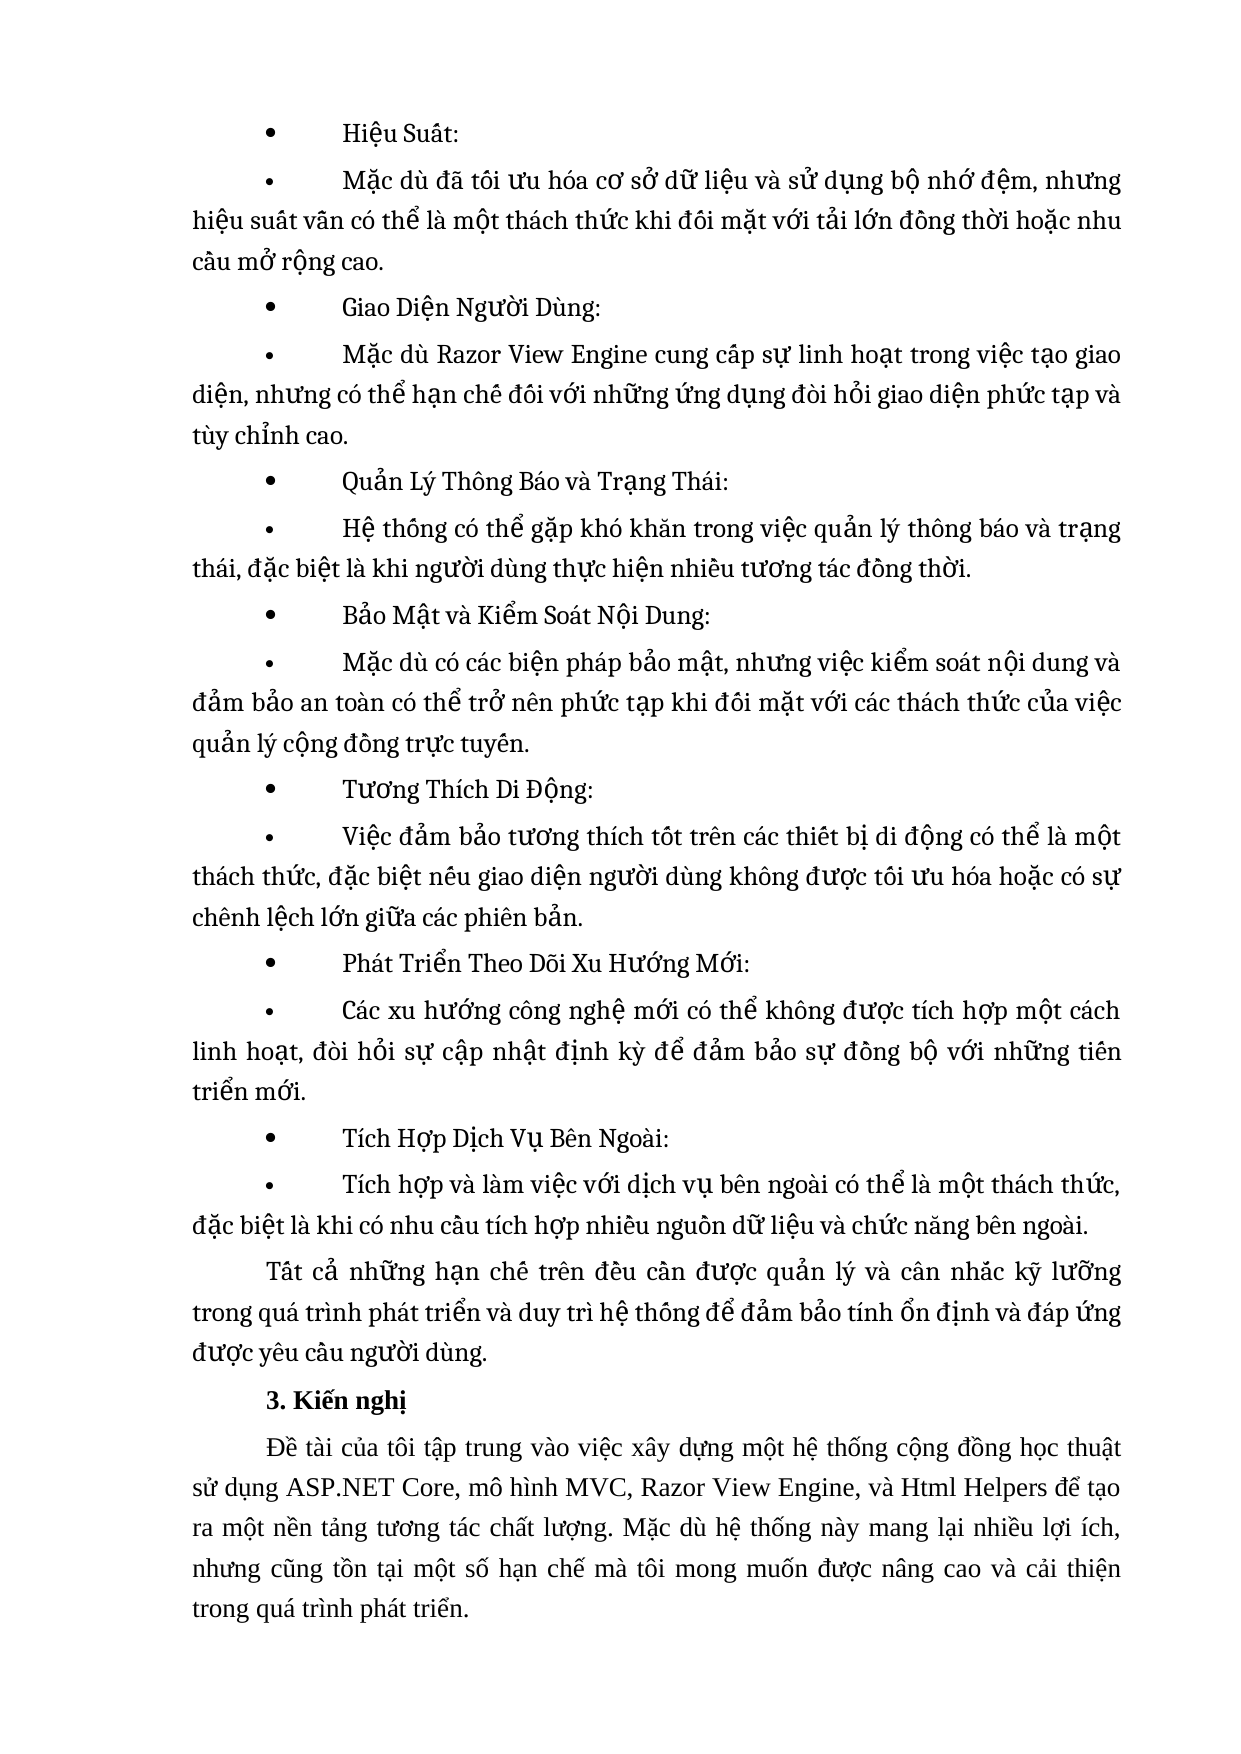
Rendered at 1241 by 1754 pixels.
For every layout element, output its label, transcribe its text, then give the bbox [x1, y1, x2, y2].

text Tất cả những hạn chế trên đều cần được quản lý và cân nhắc kỹ lưỡng trong quá trình phát triển và duy trì hệ thống để đảm bảo tính ổn định và đáp ứng được yêu cầu người dùng. [192, 1256, 1122, 1368]
list Mặc dù có các biện pháp bảo mật, nhưng việc kiểm soát nội dung và đảm bảo an toàn có thể trở nên phức tạp khi đối mặt với các thách thức của việc quản lý cộng đồng trực tuyến. [192, 647, 1122, 759]
list Mặc dù Razor View Engine cung cấp sự linh hoạt trong việc tạo giao diện, nhưng có thể hạn chế đối với những ứng dụng đòi hỏi giao diện phức tạp và tùy chỉnh cao. [192, 339, 1122, 451]
list Giao Diện Người Dùng: [192, 292, 1122, 323]
text Đề tài của tôi tập trung vào việc xây dựng một hệ thống cộng đồng học thuật sử dụng ASP.NET Core, mô hình MVC, Razor View Engine, và Html Helpers để tạo ra một nền tảng tương tác chất lượng. Mặc dù hệ thống này mang lại nhiều lợi ích, nhưng cũng tồn tại một số hạn chế mà tôi mong muốn được nâng cao và cải thiện trong quá trình phát triển. [192, 1431, 1122, 1623]
list Tích Hợp Dịch Vụ Bên Ngoài: [192, 1123, 1122, 1154]
text 3. Kiến nghị [192, 1384, 1122, 1415]
list Hiệu Suất: [192, 118, 1122, 149]
list Quản Lý Thông Báo và Trạng Thái: [192, 466, 1122, 498]
list Phát Triển Theo Dõi Xu Hướng Mới: [192, 948, 1122, 980]
list Hệ thống có thể gặp khó khăn trong việc quản lý thông báo và trạng thái, đặc biệt là khi người dùng thực hiện nhiều tương tác đồng thời. [192, 513, 1122, 585]
list Tương Thích Di Động: [192, 774, 1122, 806]
list Việc đảm bảo tương thích tốt trên các thiết bị di động có thể là một thách thức, đặc biệt nếu giao diện người dùng không được tối ưu hóa hoặc có sự chênh lệch lớn giữa các phiên bản. [192, 821, 1122, 933]
list Bảo Mật và Kiểm Soát Nội Dung: [192, 600, 1122, 631]
list Mặc dù đã tối ưu hóa cơ sở dữ liệu và sử dụng bộ nhớ đệm, nhưng hiệu suất vẫn có thể là một thách thức khi đối mặt với tải lớn đồng thời hoặc nhu cầu mở rộng cao. [192, 165, 1122, 277]
list Các xu hướng công nghệ mới có thể không được tích hợp một cách linh hoạt, đòi hỏi sự cập nhật định kỳ để đảm bảo sự đồng bộ với những tiến triển mới. [192, 995, 1122, 1107]
list Tích hợp và làm việc với dịch vụ bên ngoài có thể là một thách thức, đặc biệt là khi có nhu cầu tích hợp nhiều nguồn dữ liệu và chức năng bên ngoài. [192, 1169, 1122, 1241]
